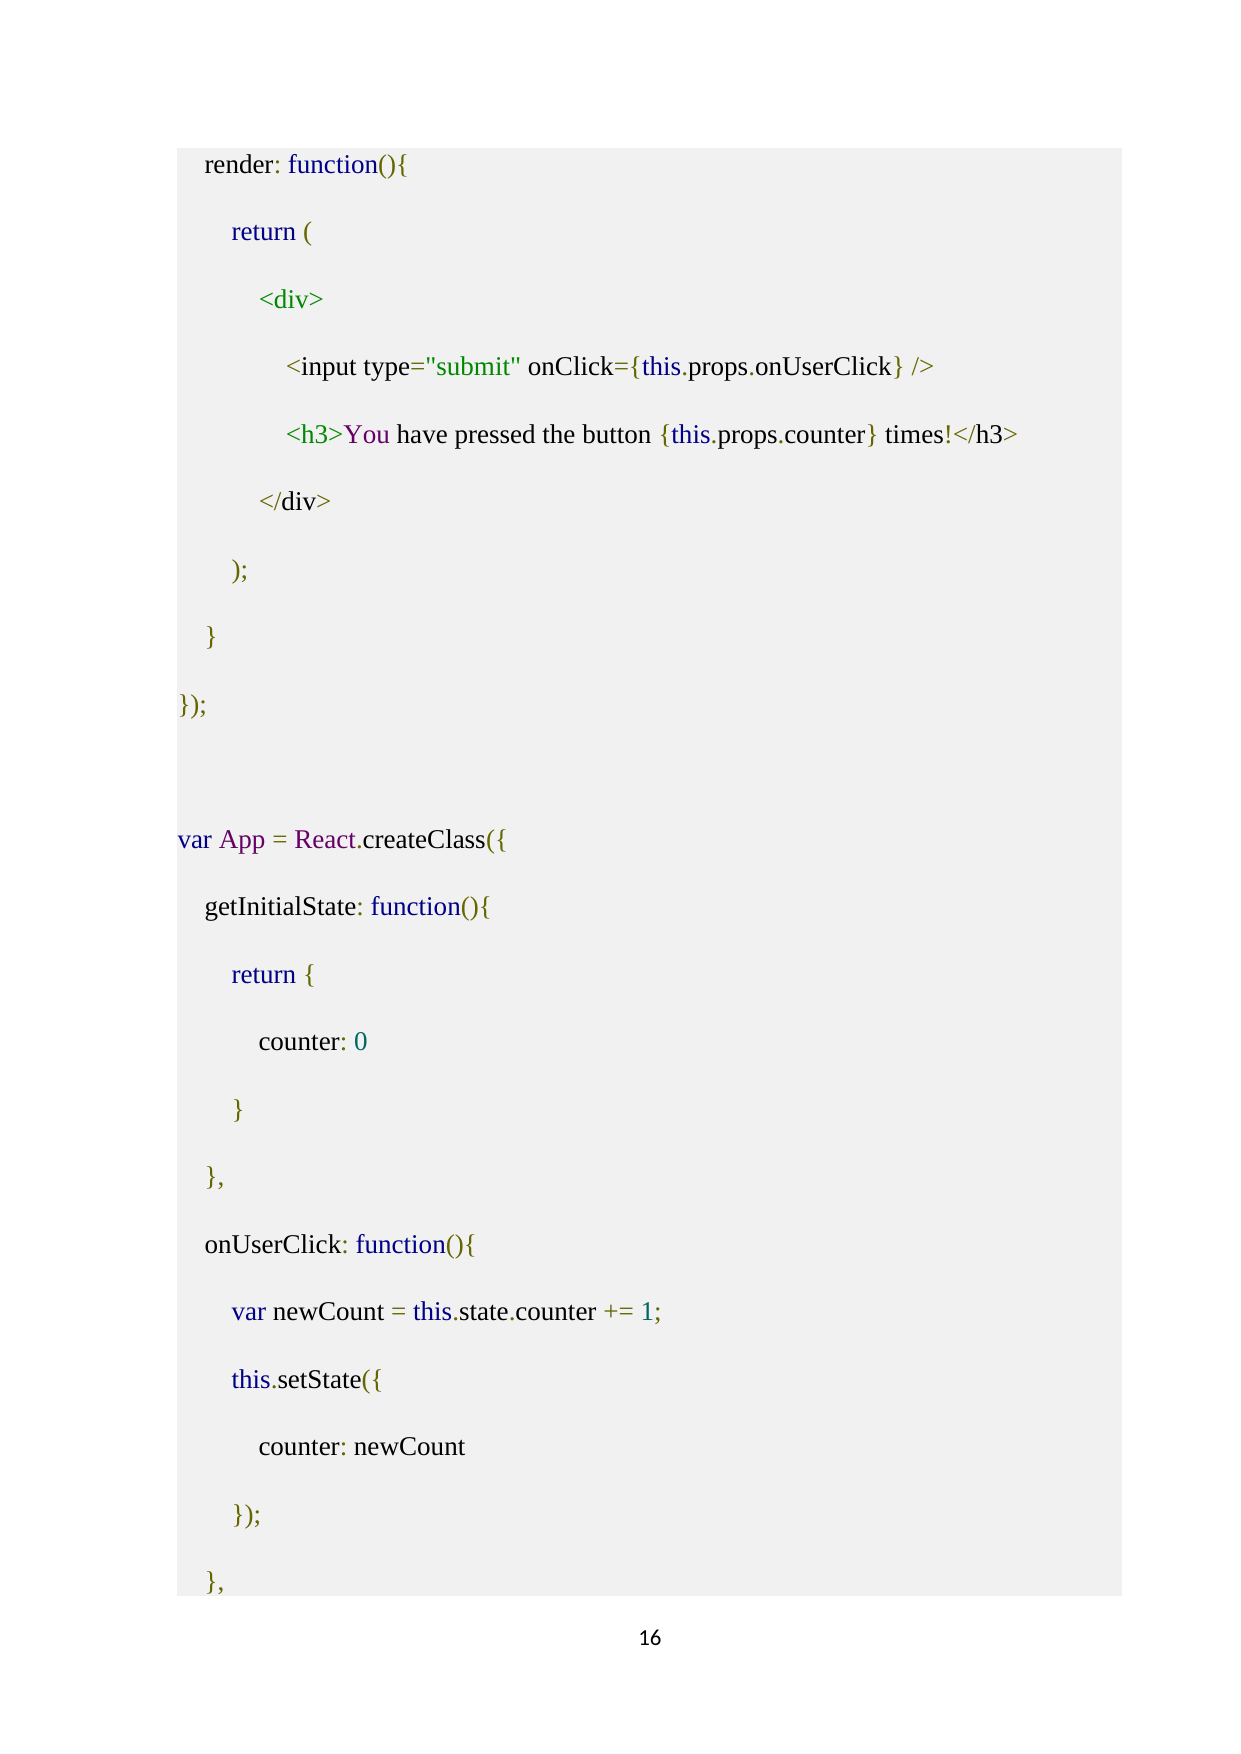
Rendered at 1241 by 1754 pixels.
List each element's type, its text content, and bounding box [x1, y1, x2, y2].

text getInitialState: function(){ [177, 890, 1122, 921]
text onUserClick: function(){ [177, 1228, 1122, 1259]
text }); [177, 1498, 1122, 1529]
text <h3>You have pressed the button {this.props.counter} times!</h3> [177, 418, 1122, 449]
text }, [177, 1565, 1122, 1596]
text <input type="submit" onClick={this.props.onUserClick} /> [177, 350, 1122, 381]
text var newCount = this.state.counter += 1; [177, 1295, 1122, 1326]
text } [177, 620, 1122, 651]
text var App = React.createClass({ [177, 823, 1122, 854]
text } [177, 1093, 1122, 1124]
text return { [177, 958, 1122, 989]
text <div> [177, 283, 1122, 314]
text ); [177, 553, 1122, 584]
text render: function(){ [177, 148, 1122, 179]
text return ( [177, 215, 1122, 246]
text counter: 0 [177, 1025, 1122, 1056]
text </div> [177, 485, 1122, 516]
text }); [177, 688, 1122, 719]
text counter: newCount [177, 1430, 1122, 1461]
text }, [177, 1160, 1122, 1191]
text this.setState({ [177, 1363, 1122, 1394]
